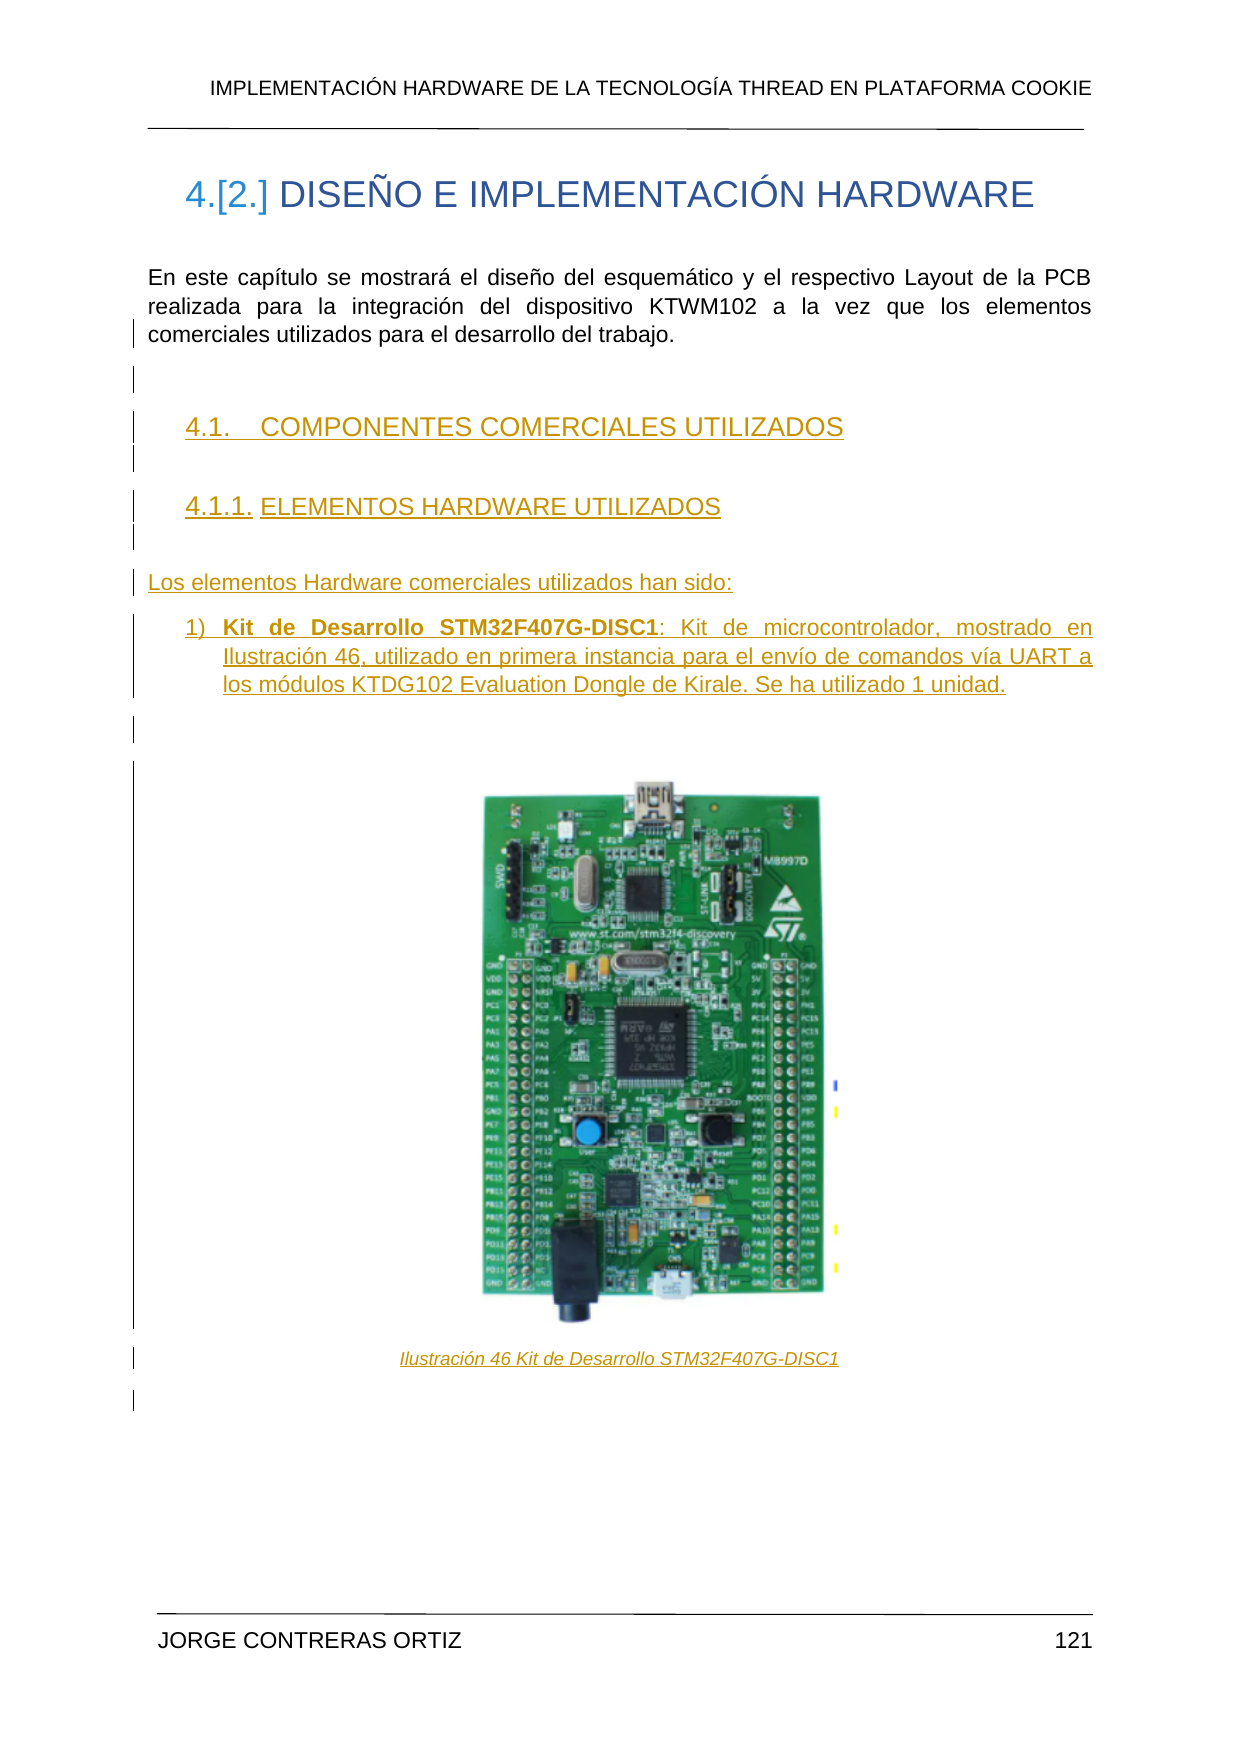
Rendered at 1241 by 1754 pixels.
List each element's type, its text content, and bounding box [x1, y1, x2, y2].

subtitle DISEÑO E IMPLEMENTACIÓN HARDWARE [185, 173, 1092, 216]
picture [478, 761, 838, 1329]
text En este capítulo se mostrará el diseño del esquemático y el respectivo Layout de la PCB realizada para la integración del dispositivo KTWM102 a la vez que los elementos comerciales utilizados para el desarrollo del trabajo. [148, 264, 1092, 348]
